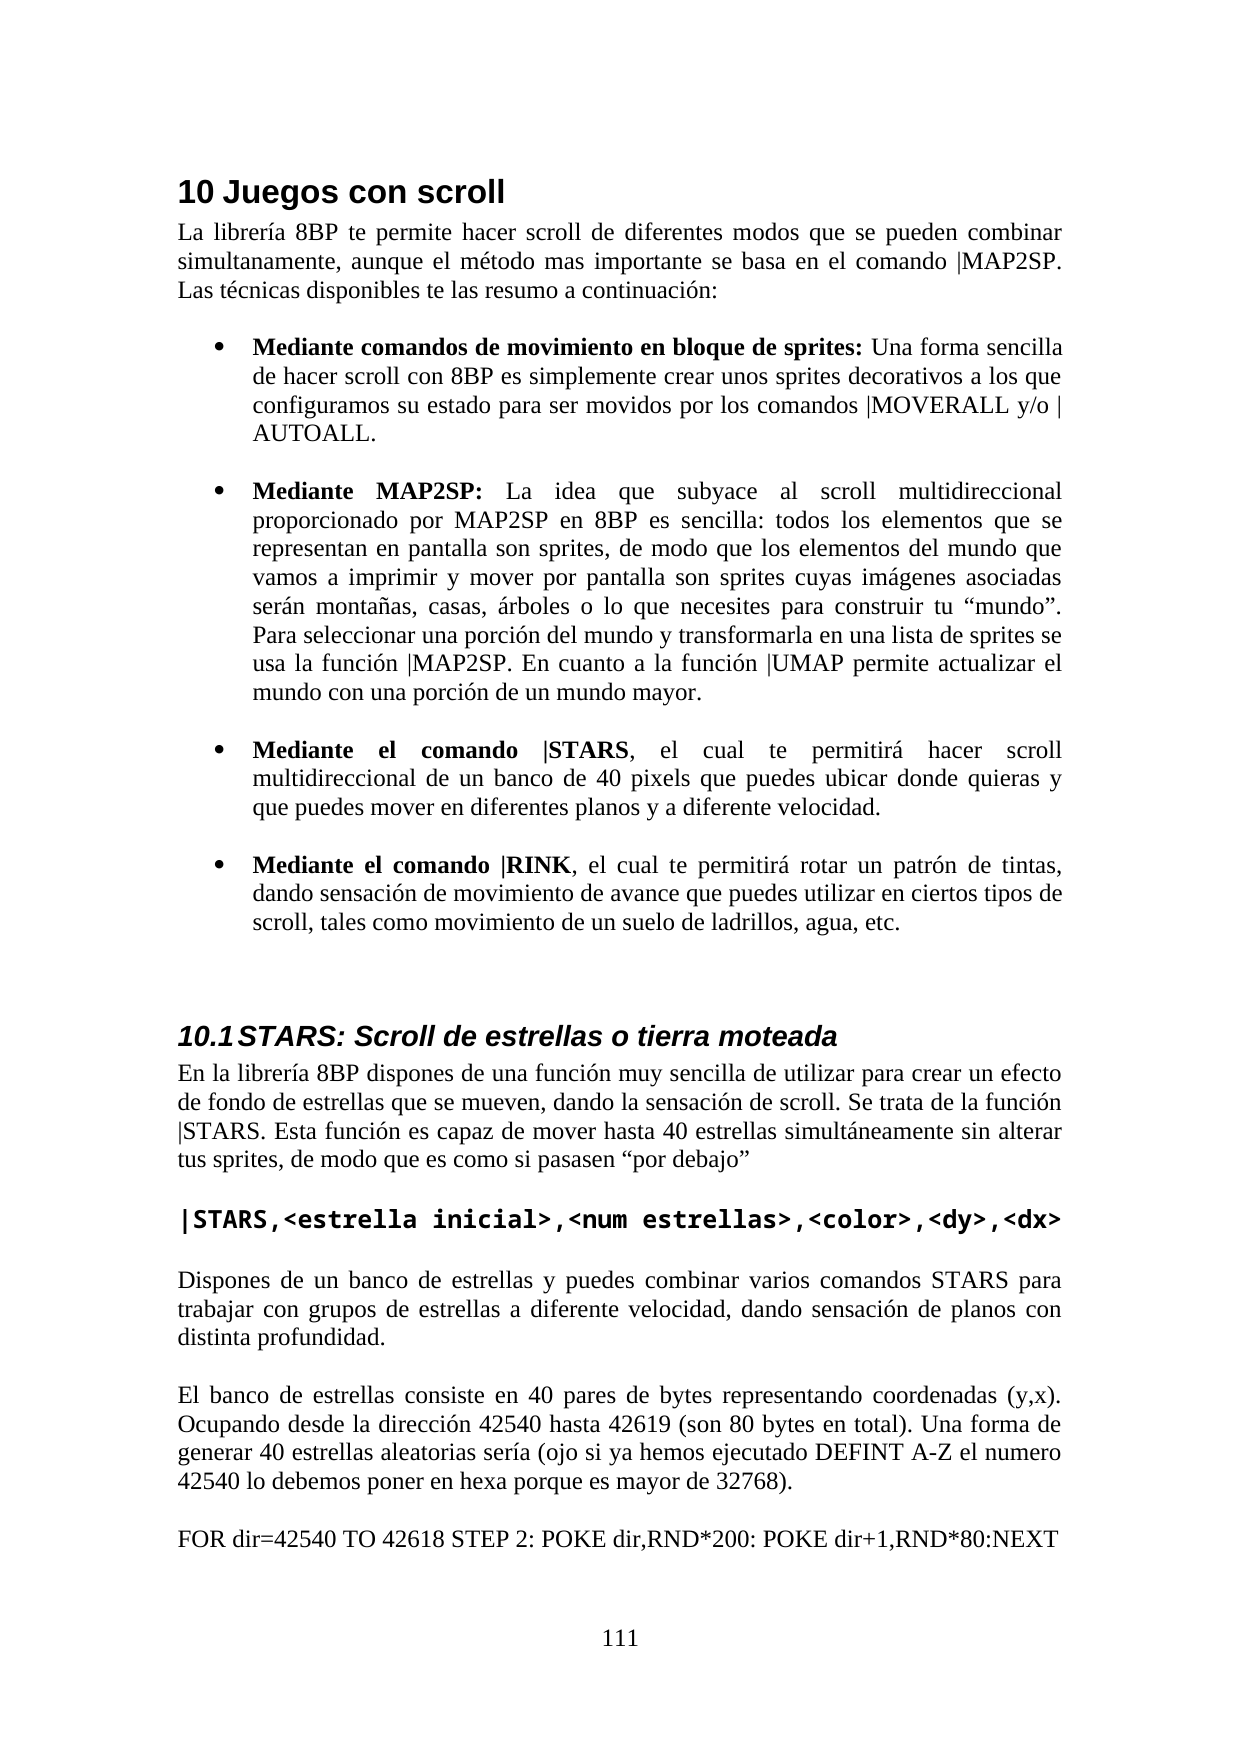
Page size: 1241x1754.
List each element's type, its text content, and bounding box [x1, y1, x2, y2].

text Dispones de un banco de estrellas y puedes combinar varios comandos STARS para trabajar con grupos de estrellas a diferente velocidad, dando sensación de planos con distinta profundidad. [177, 1265, 1063, 1351]
text FOR dir=42540 TO 42618 STEP 2: POKE dir,RND*200: POKE dir+1,RND*80:NEXT [177, 1524, 1063, 1552]
list Mediante MAP2SP: La idea que subyace al scroll multidireccional proporcionado por MAP2SP en 8BP es sencilla: todos los elementos que se representan en pantalla son sprites, de modo que los elementos del mundo que vamos a imprimir y mover por pantalla son sprites cuyas imágenes asociadas serán montañas, casas, árboles o lo que necesites para construir tu “mundo”. Para seleccionar una porción del mundo y transformarla en una lista de sprites se usa la función |MAP2SP. En cuanto a la función |UMAP permite actualizar el mundo con una porción de un mundo mayor. [215, 476, 1063, 706]
text |STARS,<estrella inicial>,<num estrellas>,<color>,<dy>,<dx> [177, 1202, 1063, 1236]
text El banco de estrellas consiste en 40 pares de bytes representando coordenadas (y,x). Ocupando desde la dirección 42540 hasta 42619 (son 80 bytes en total). Una forma de generar 40 estrellas aleatorias sería (ojo si ya hemos ejecutado DEFINT A-Z el numero 42540 lo debemos poner en hexa porque es mayor de 32768). [177, 1380, 1063, 1495]
text La librería 8BP te permite hacer scroll de diferentes modos que se pueden combinar simultanamente, aunque el método mas importante se basa en el comando |MAP2SP. Las técnicas disponibles te las resumo a continuación: [177, 217, 1063, 303]
subtitle Juegos con scroll [177, 173, 1063, 211]
list Mediante comandos de movimiento en bloque de sprites: Una forma sencilla de hacer scroll con 8BP es simplemente crear unos sprites decorativos a los que configuramos su estado para ser movidos por los comandos |MOVERALL y/o |AUTOALL. [215, 332, 1063, 447]
list Mediante el comando |STARS, el cual te permitirá hacer scroll multidireccional de un banco de 40 pixels que puedes ubicar donde quieras y que puedes mover en diferentes planos y a diferente velocidad. [215, 735, 1063, 821]
list Mediante el comando |RINK, el cual te permitirá rotar un patrón de tintas, dando sensación de movimiento de avance que puedes utilizar en ciertos tipos de scroll, tales como movimiento de un suelo de ladrillos, agua, etc. [215, 850, 1063, 936]
subtitle STARS: Scroll de estrellas o tierra moteada [177, 1018, 1063, 1052]
text En la librería 8BP dispones de una función muy sencilla de utilizar para crear un efecto de fondo de estrellas que se mueven, dando la sensación de scroll. Se trata de la función |STARS. Esta función es capaz de mover hasta 40 estrellas simultáneamente sin alterar tus sprites, de modo que es como si pasasen “por debajo” [177, 1058, 1063, 1173]
